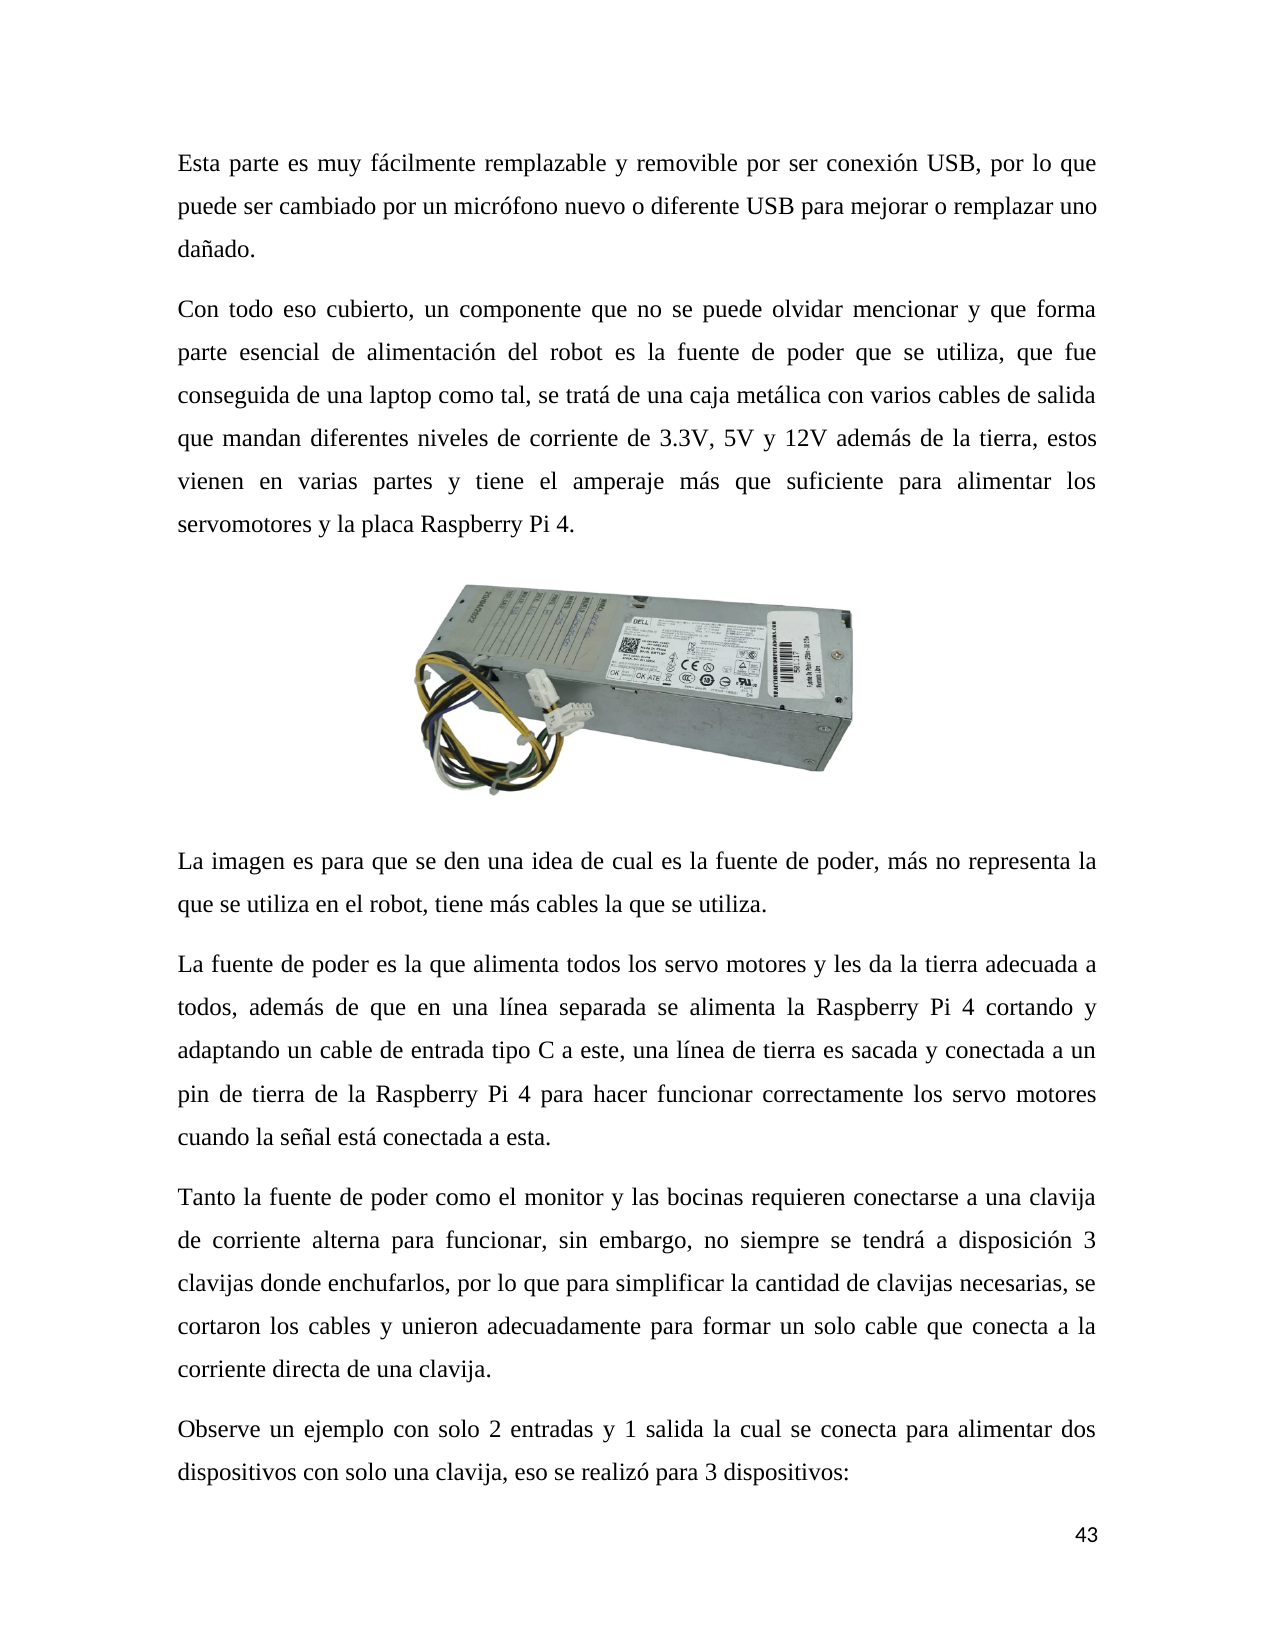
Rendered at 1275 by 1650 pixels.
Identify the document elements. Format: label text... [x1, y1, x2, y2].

text Observe un ejemplo con solo 2 entradas y 1 salida la cual se conecta para alimentar dos dispositivos con solo una clavija, eso se realizó para 3 dispositivos: [177, 1414, 1098, 1486]
text La imagen es para que se den una idea de cual es la fuente de poder, más no representa la que se utiliza en el robot, tiene más cables la que se utiliza. [177, 846, 1098, 918]
text Esta parte es muy fácilmente remplazable y removible por ser conexión USB, por lo que puede ser cambiado por un micrófono nuevo o diferente USB para mejorar o remplazar uno dañado. [177, 148, 1098, 263]
text Con todo eso cubierto, un componente que no se puede olvidar mencionar y que forma parte esencial de alimentación del robot es la fuente de poder que se utiliza, que fue conseguida de una laptop como tal, se tratá de una caja metálica con varios cables de salida que mandan diferentes niveles de corriente de 3.3V, 5V y 12V además de la tierra, estos vienen en varias partes y tiene el amperaje más que suficiente para alimentar los servomotores y la placa Raspberry Pi 4. [177, 294, 1098, 538]
picture [375, 569, 900, 816]
text Tanto la fuente de poder como el monitor y las bocinas requieren conectarse a una clavija de corriente alterna para funcionar, sin embargo, no siempre se tendrá a disposición 3 clavijas donde enchufarlos, por lo que para simplificar la cantidad de clavijas necesarias, se cortaron los cables y unieron adecuadamente para formar un solo cable que conecta a la corriente directa de una clavija. [177, 1182, 1098, 1383]
text La fuente de poder es la que alimenta todos los servo motores y les da la tierra adecuada a todos, además de que en una línea separada se alimenta la Raspberry Pi 4 cortando y adaptando un cable de entrada tipo C a este, una línea de tierra es sacada y conectada a un pin de tierra de la Raspberry Pi 4 para hacer funcionar correctamente los servo motores cuando la señal está conectada a esta. [177, 949, 1098, 1151]
